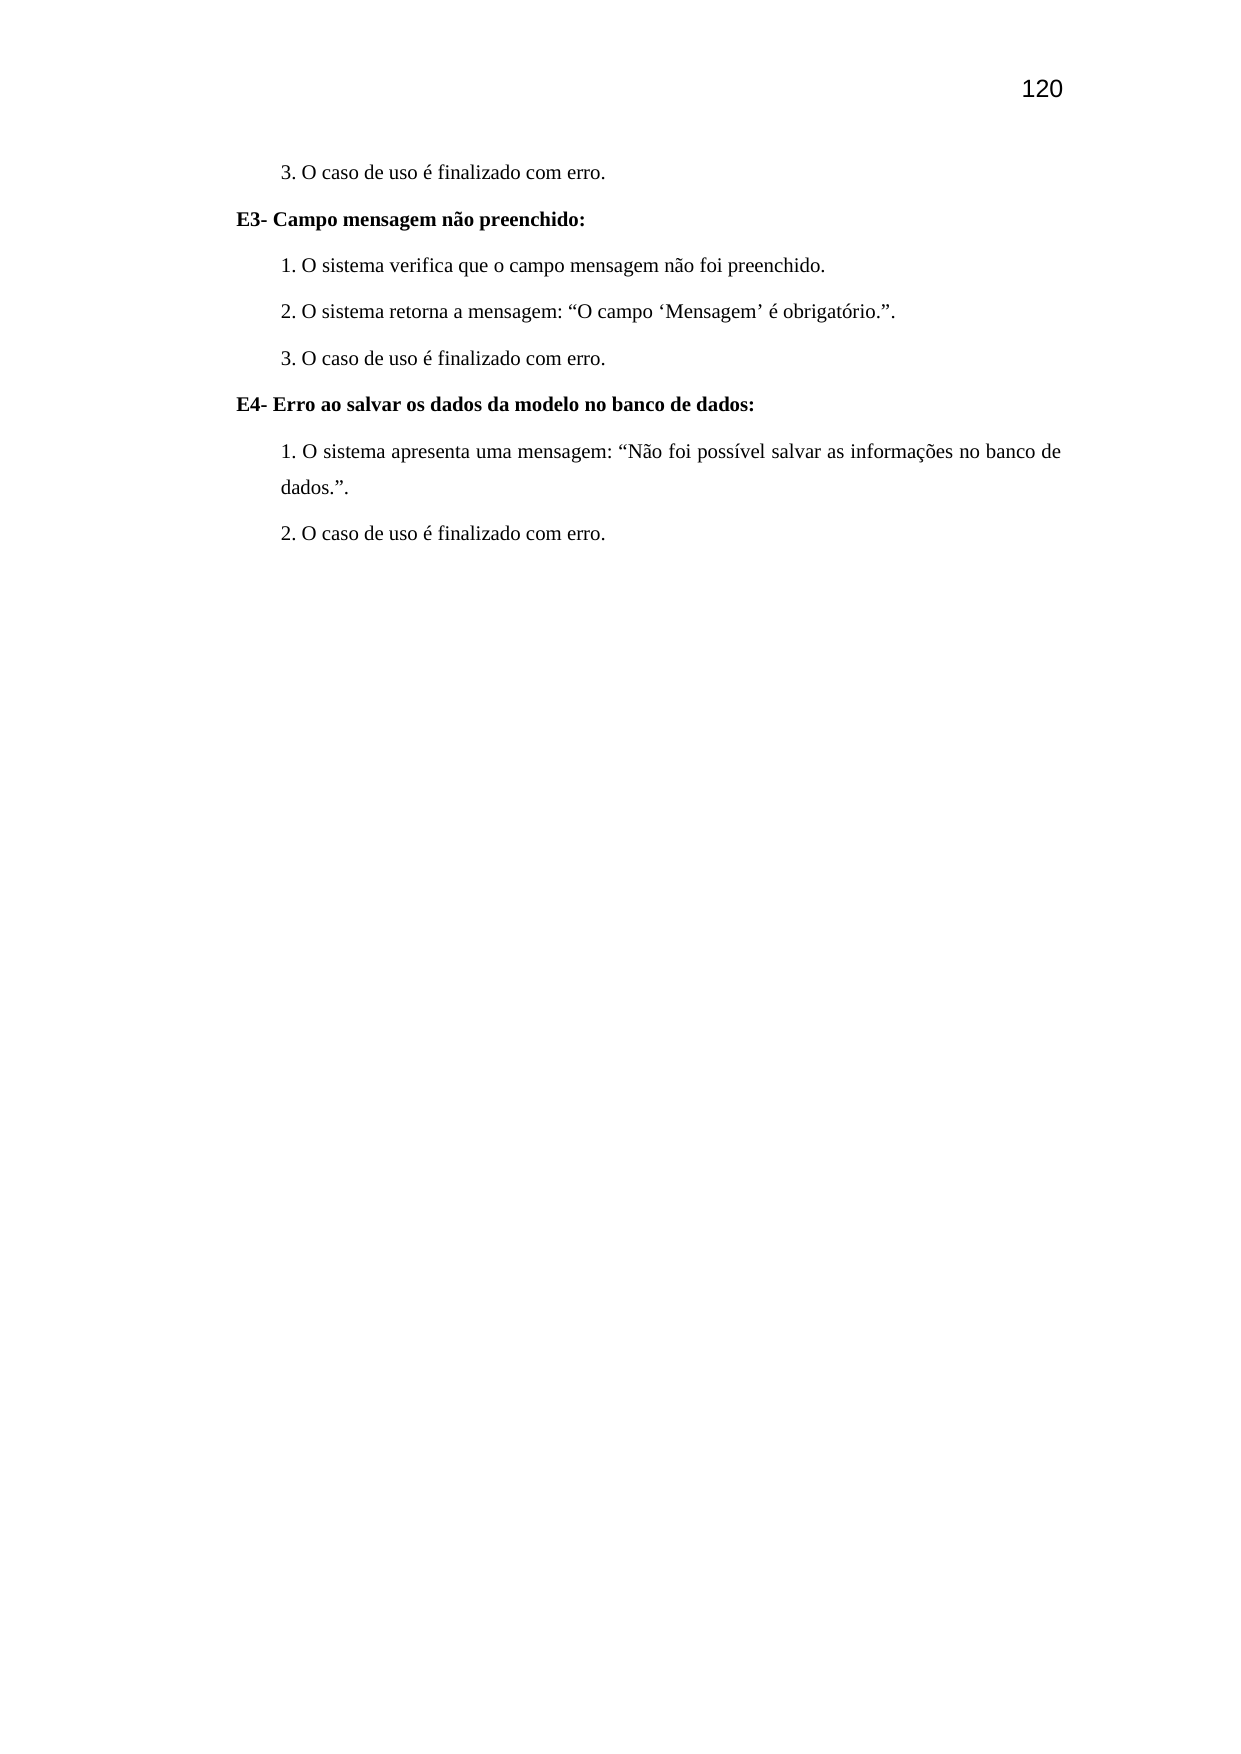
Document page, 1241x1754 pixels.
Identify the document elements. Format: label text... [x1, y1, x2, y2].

text 3. O caso de uso é finalizado com erro. [281, 346, 1063, 370]
text 1. O sistema verifica que o campo mensagem não foi preenchido. [281, 253, 1063, 277]
text 1. O sistema apresenta uma mensagem: “Não foi possível salvar as informações no banco de dados.”. [281, 439, 1063, 499]
text E4- Erro ao salvar os dados da modelo no banco de dados: [236, 392, 1063, 416]
text E3- Campo mensagem não preenchido: [236, 206, 1063, 231]
text 2. O caso de uso é finalizado com erro. [281, 521, 1063, 545]
text 2. O sistema retorna a mensagem: “O campo ‘Mensagem’ é obrigatório.”. [281, 299, 1063, 323]
text 3. O caso de uso é finalizado com erro. [281, 160, 1063, 184]
